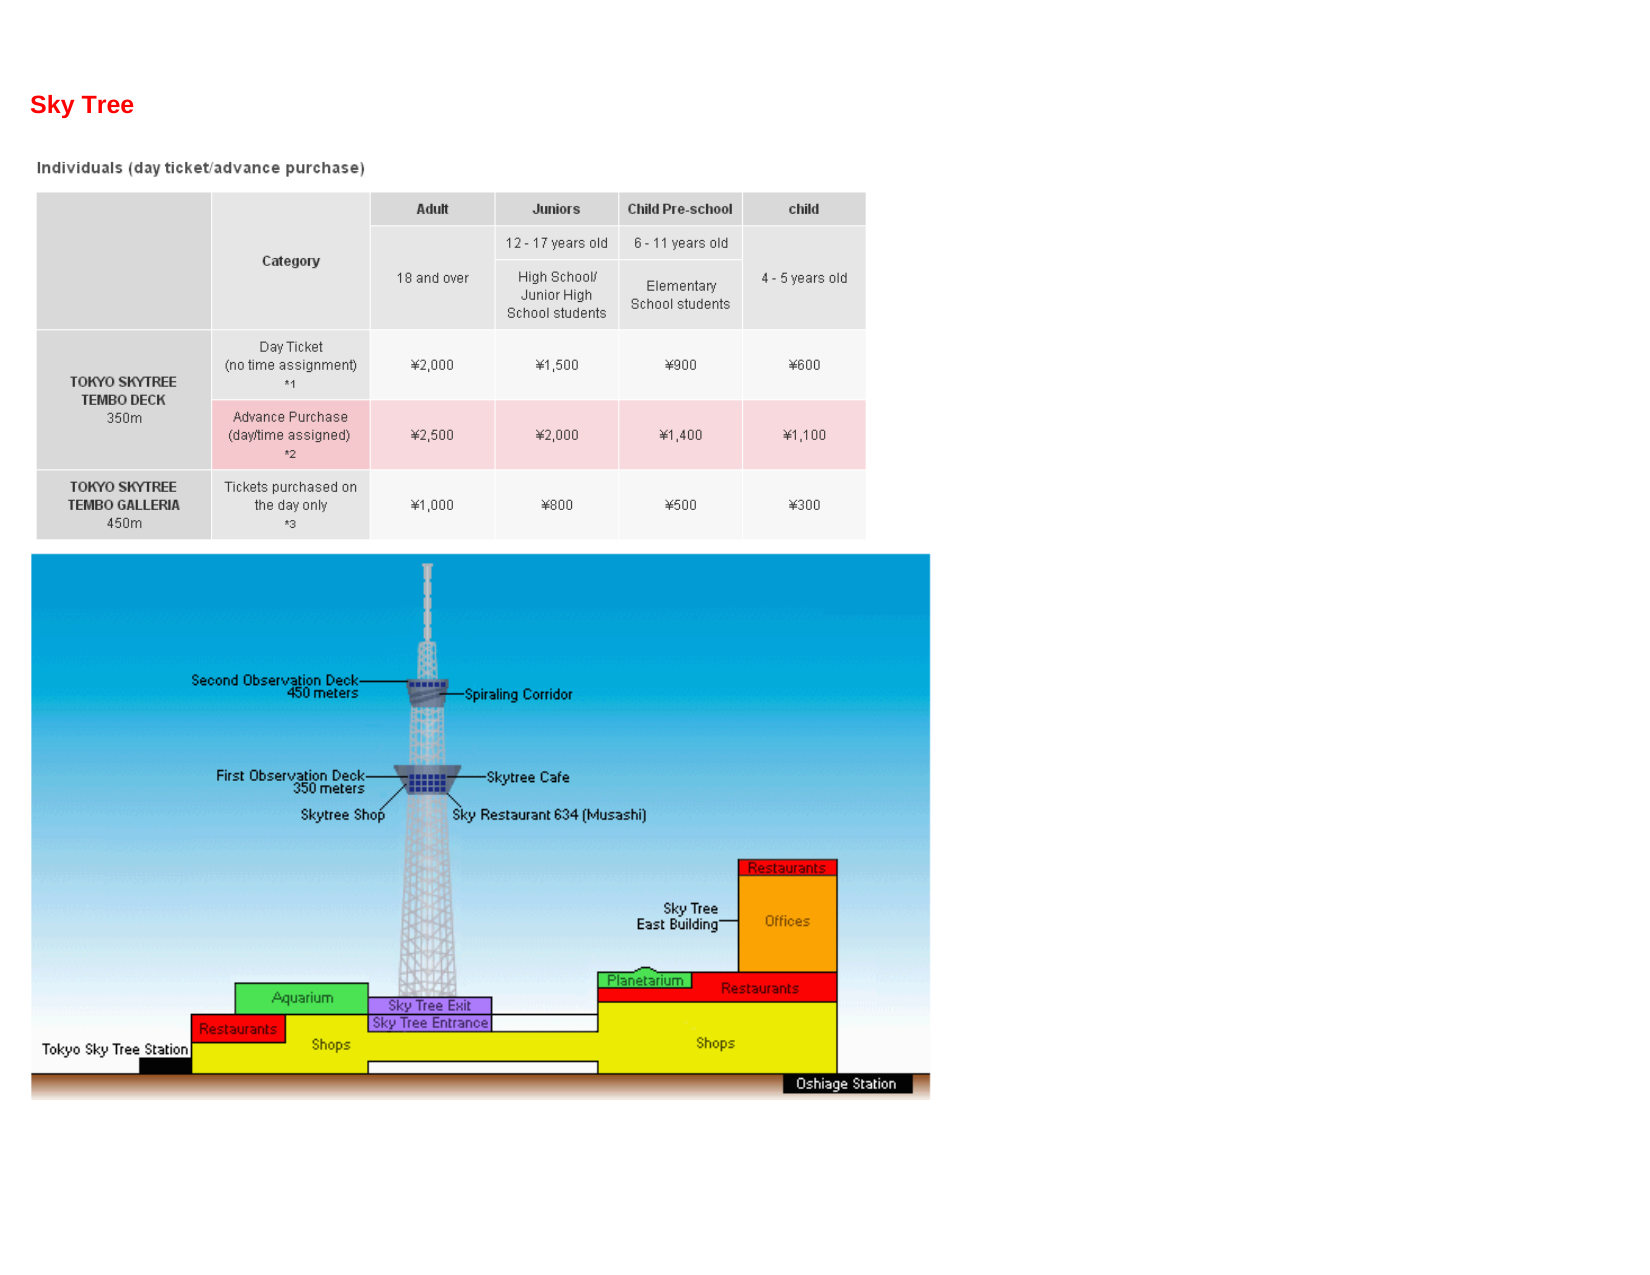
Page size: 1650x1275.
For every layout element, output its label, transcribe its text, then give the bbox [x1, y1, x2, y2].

picture [30, 548, 935, 1100]
picture [30, 153, 868, 545]
text Sky Tree [30, 90, 1620, 119]
